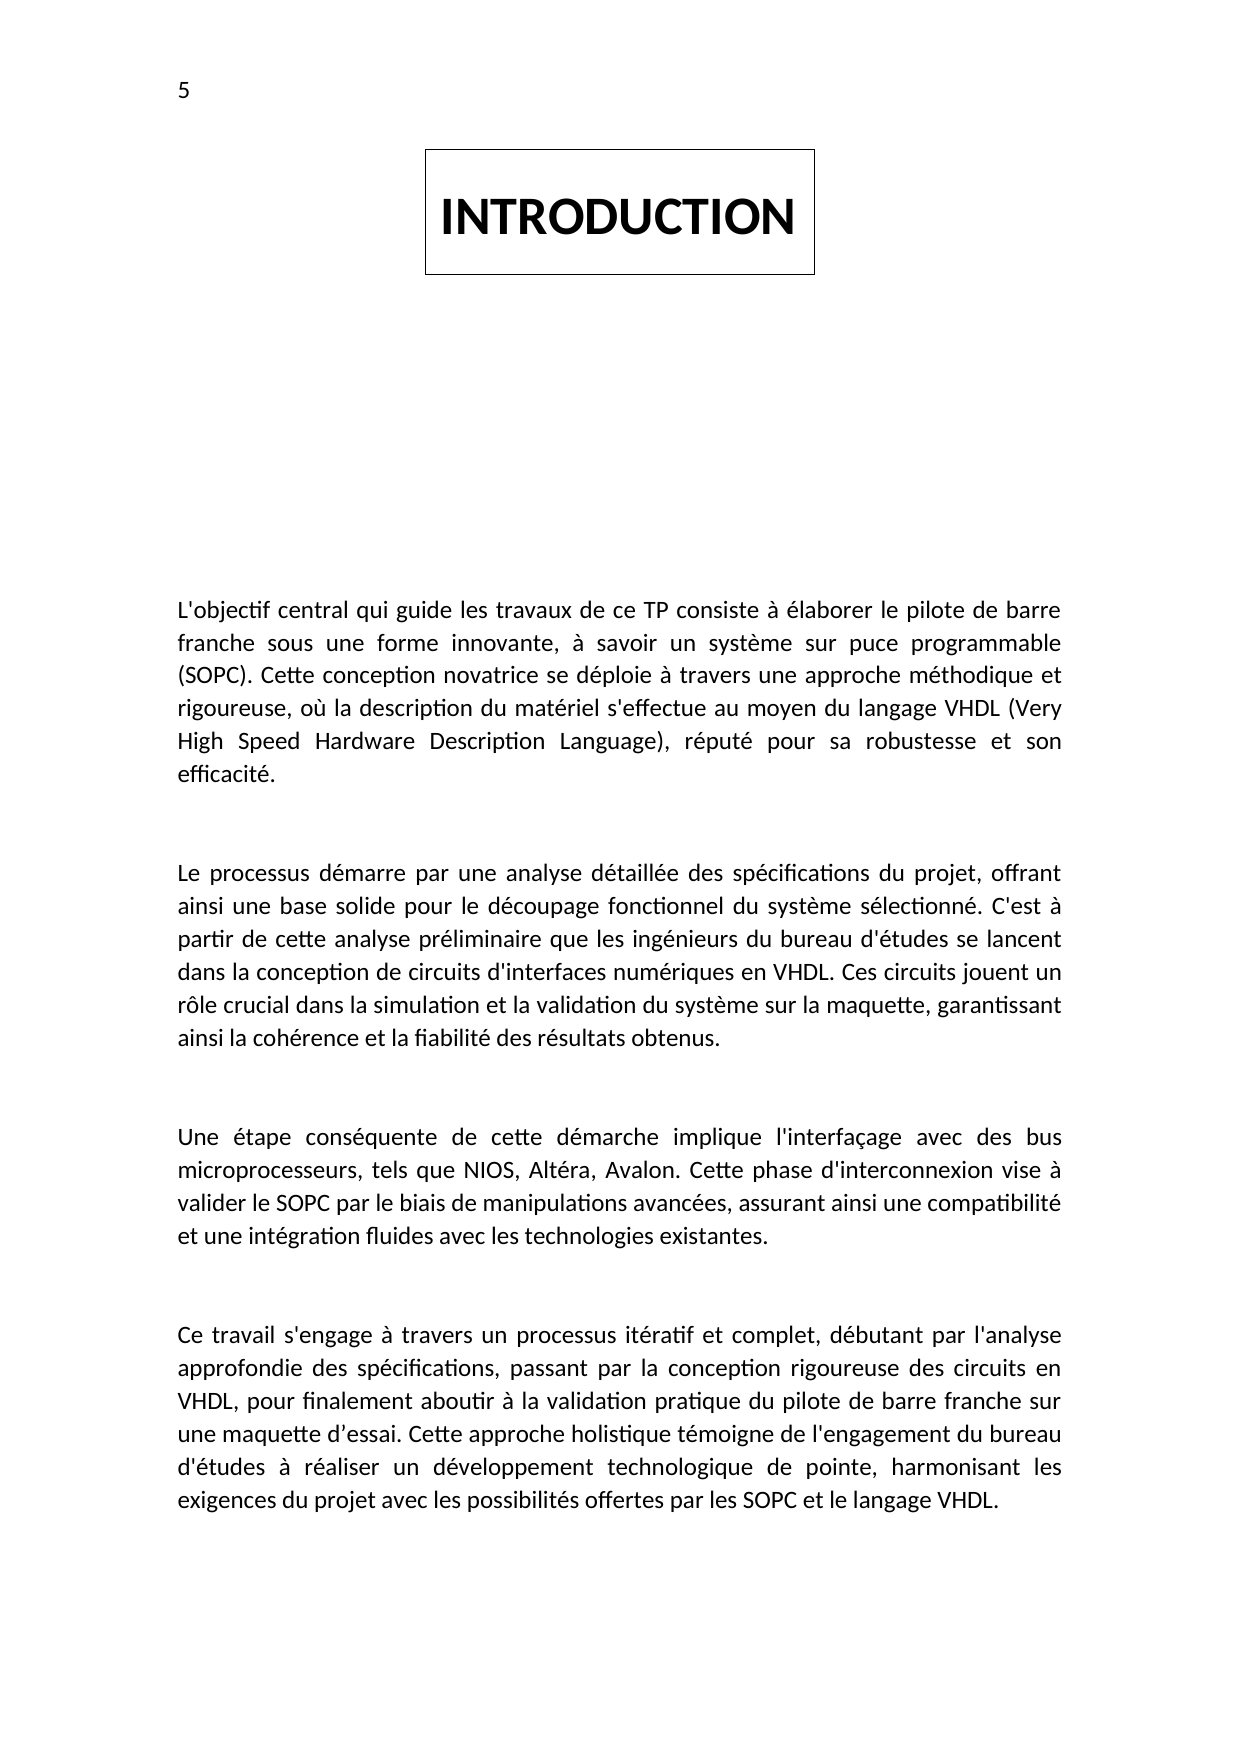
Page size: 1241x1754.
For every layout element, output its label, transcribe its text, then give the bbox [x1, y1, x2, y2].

text Le processus démarre par une analyse détaillée des spécifications du projet, offrant ainsi une base solide pour le découpage fonctionnel du système sélectionné. C'est à partir de cette analyse préliminaire que les ingénieurs du bureau d'études se lancent dans la conception de circuits d'interfaces numériques en VHDL. Ces circuits jouent un rôle crucial dans la simulation et la validation du système sur la maquette, garantissant ainsi la cohérence et la fiabilité des résultats obtenus. [177, 858, 1063, 1053]
text Ce travail s'engage à travers un processus itératif et complet, débutant par l'analyse approfondie des spécifications, passant par la conception rigoureuse des circuits en VHDL, pour finalement aboutir à la validation pratique du pilote de barre franche sur une maquette d’essai. Cette approche holistique témoigne de l'engagement du bureau d'études à réaliser un développement technologique de pointe, harmonisant les exigences du projet avec les possibilités offertes par les SOPC et le langage VHDL. [177, 1319, 1063, 1514]
text Une étape conséquente de cette démarche implique l'interfaçage avec des bus microprocesseurs, tels que NIOS, Altéra, Avalon. Cette phase d'interconnexion vise à valider le SOPC par le biais de manipulations avancées, assurant ainsi une compatibilité et une intégration fluides avec les technologies existantes. [177, 1121, 1063, 1251]
text L'objectif central qui guide les travaux de ce TP consiste à élaborer le pilote de barre franche sous une forme innovante, à savoir un système sur puce programmable (SOPC). Cette conception novatrice se déploie à travers une approche méthodique et rigoureuse, où la description du matériel s'effectue au moyen du langage VHDL (Very High Speed Hardware Description Language), réputé pour sa robustesse et son efficacité. [177, 594, 1063, 789]
